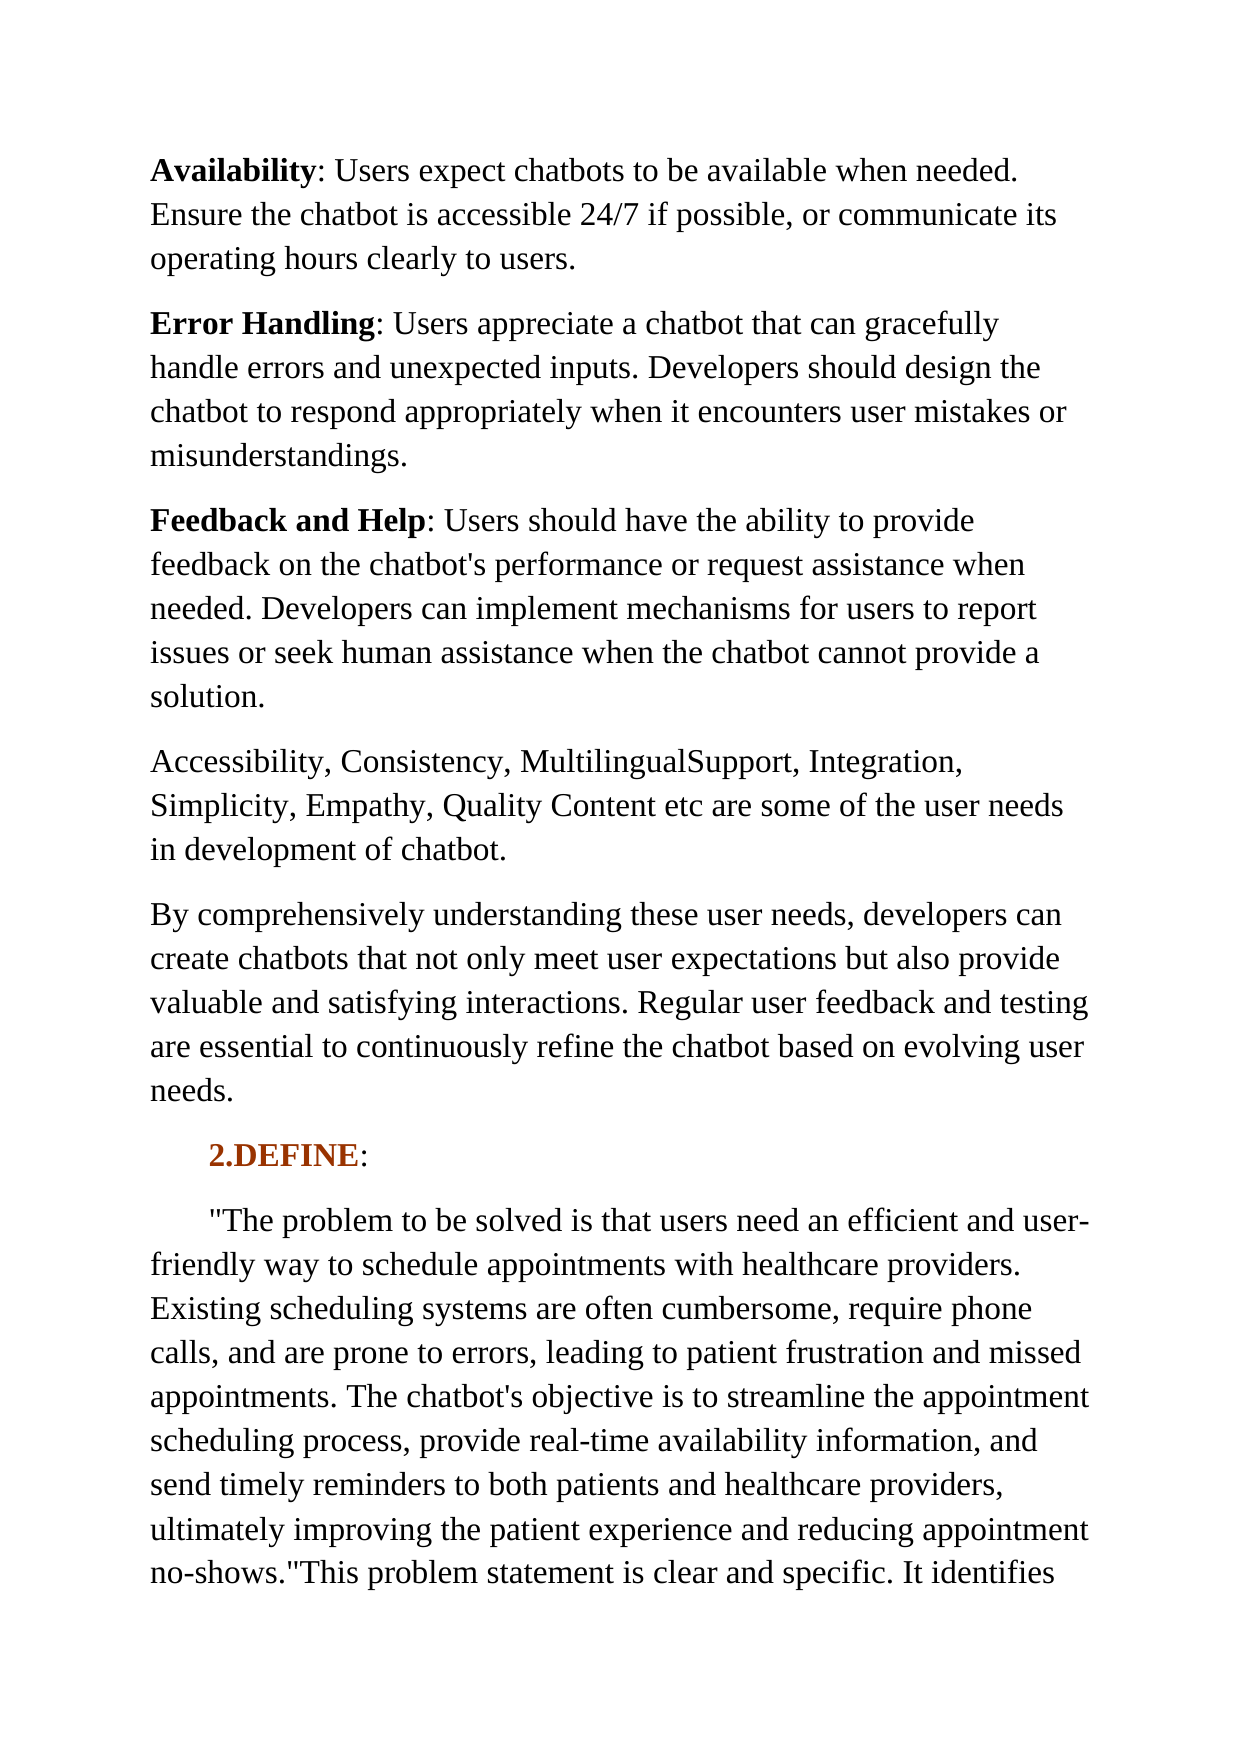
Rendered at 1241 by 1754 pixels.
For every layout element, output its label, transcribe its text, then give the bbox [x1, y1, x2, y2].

text Error Handling: Users appreciate a chatbot that can gracefully handle errors and unexpected inputs. Developers should design the chatbot to respond appropriately when it encounters user mistakes or misunderstandings. [150, 303, 1090, 473]
text Feedback and Help: Users should have the ability to provide feedback on the chatbot's performance or request assistance when needed. Developers can implement mechanisms for users to report issues or seek human assistance when the chatbot cannot provide a solution. [150, 500, 1090, 715]
text Accessibility, Consistency, MultilingualSupport, Integration, Simplicity, Empathy, Quality Content etc are some of the user needs in development of chatbot. [150, 741, 1090, 868]
text Availability: Users expect chatbots to be available when needed. Ensure the chatbot is accessible 24/7 if possible, or communicate its operating hours clearly to users. [150, 150, 1090, 276]
text By comprehensively understanding these user needs, developers can create chatbots that not only meet user expectations but also provide valuable and satisfying interactions. Regular user feedback and testing are essential to continuously refine the chatbot based on evolving user needs. [150, 894, 1090, 1109]
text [150, 1200, 1090, 1591]
text 2.DEFINE: [150, 1135, 1090, 1174]
